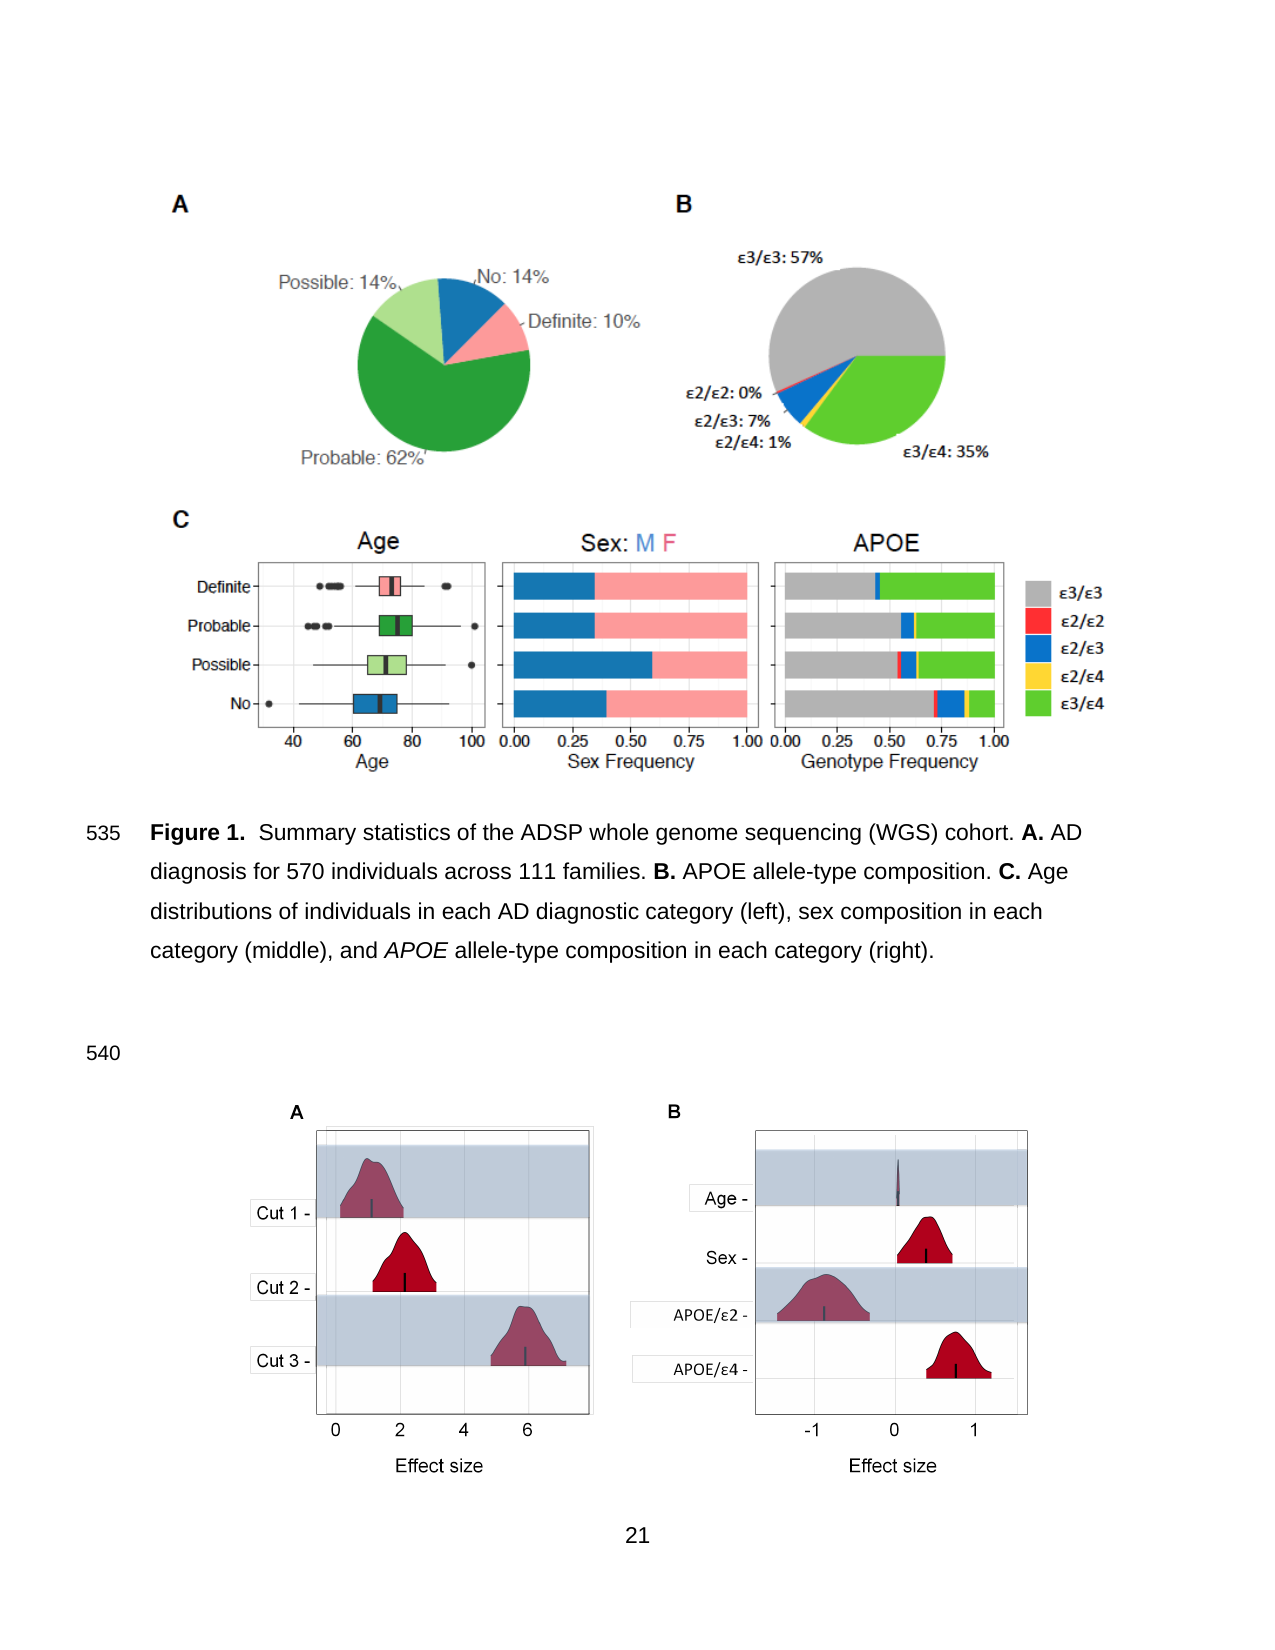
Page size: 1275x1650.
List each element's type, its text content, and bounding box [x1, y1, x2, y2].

picture [245, 1093, 1030, 1480]
picture [150, 150, 1130, 794]
text Figure 1. Summary statistics of the ADSP whole genome sequencing (WGS) cohort. A. AD diagnosis for 570 individuals across 111 families. B. APOE allele-type composition. C. Age distributions of individuals in each AD diagnostic category (left), sex composition in each category (middle), and APOE allele-type composition in each category (right). [150, 819, 1125, 963]
